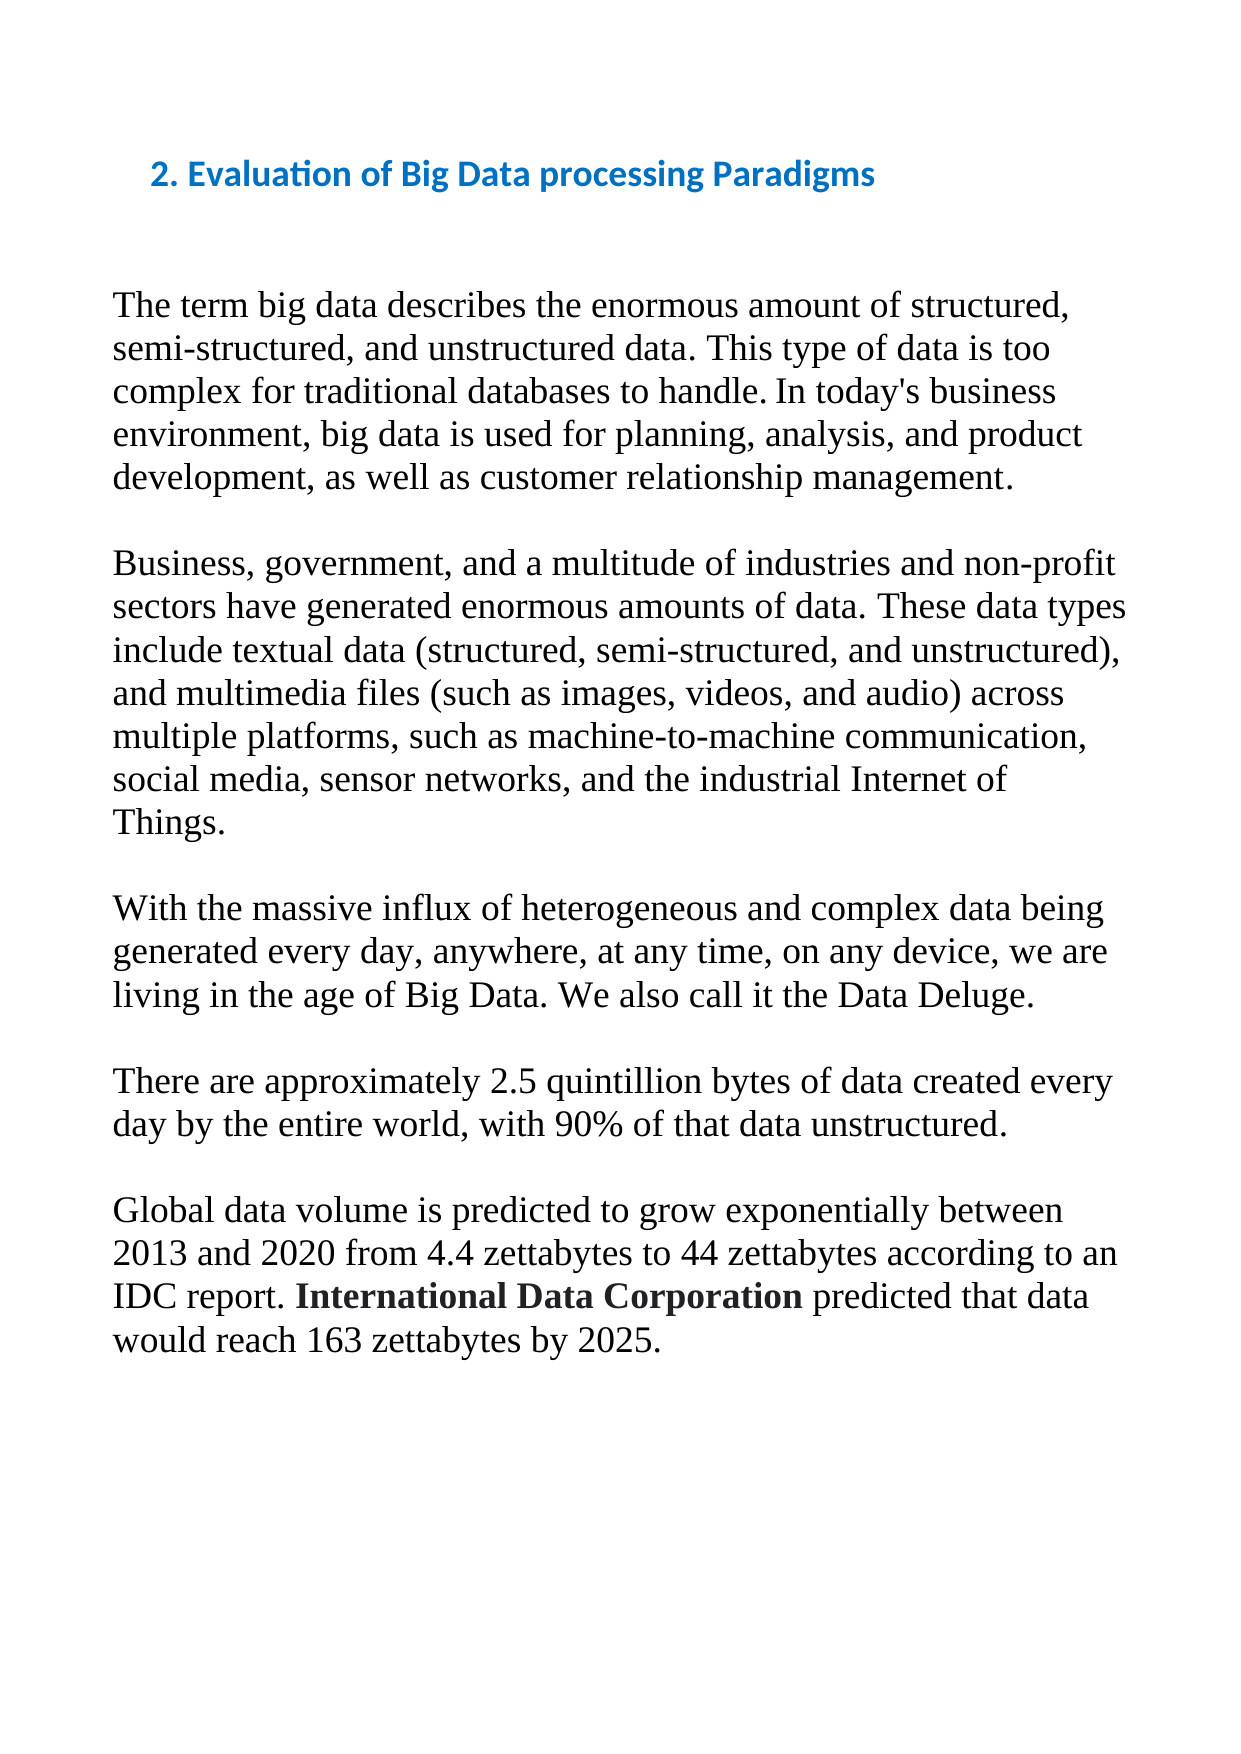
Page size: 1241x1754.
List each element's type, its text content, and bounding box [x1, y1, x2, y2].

text Business, government, and a multitude of industries and non-profit sectors have generated enormous amounts of data. These data types include textual data (structured, semi-structured, and unstructured), and multimedia files (such as images, videos, and audio) across multiple platforms, such as machine-to-machine communication, social media, sensor networks, and the industrial Internet of Things. [112, 541, 1128, 843]
text Global data volume is predicted to grow exponentially between 2013 and 2020 from 4.4 zettabytes to 44 zettabytes according to an IDC report. International Data Corporation predicted that data would reach 163 zettabytes by 2025. [662, 1188, 1128, 1360]
text The term big data describes the enormous amount of structured, semi-structured, and unstructured data. This type of data is too complex for traditional databases to handle. In today's business environment, big data is used for planning, analysis, and product development, as well as customer relationship management. [112, 282, 1128, 498]
text There are approximately 2.5 quintillion bytes of data created every day by the entire world, with 90% of that data unstructured. [999, 1058, 1128, 1144]
text With the massive influx of heterogeneous and complex data being generated every day, anywhere, at any time, on any device, we are living in the age of Big Data. We also call it the Data Deluge. [1036, 886, 1128, 1015]
list Evaluation of Big Data processing Paradigms [150, 150, 1128, 196]
